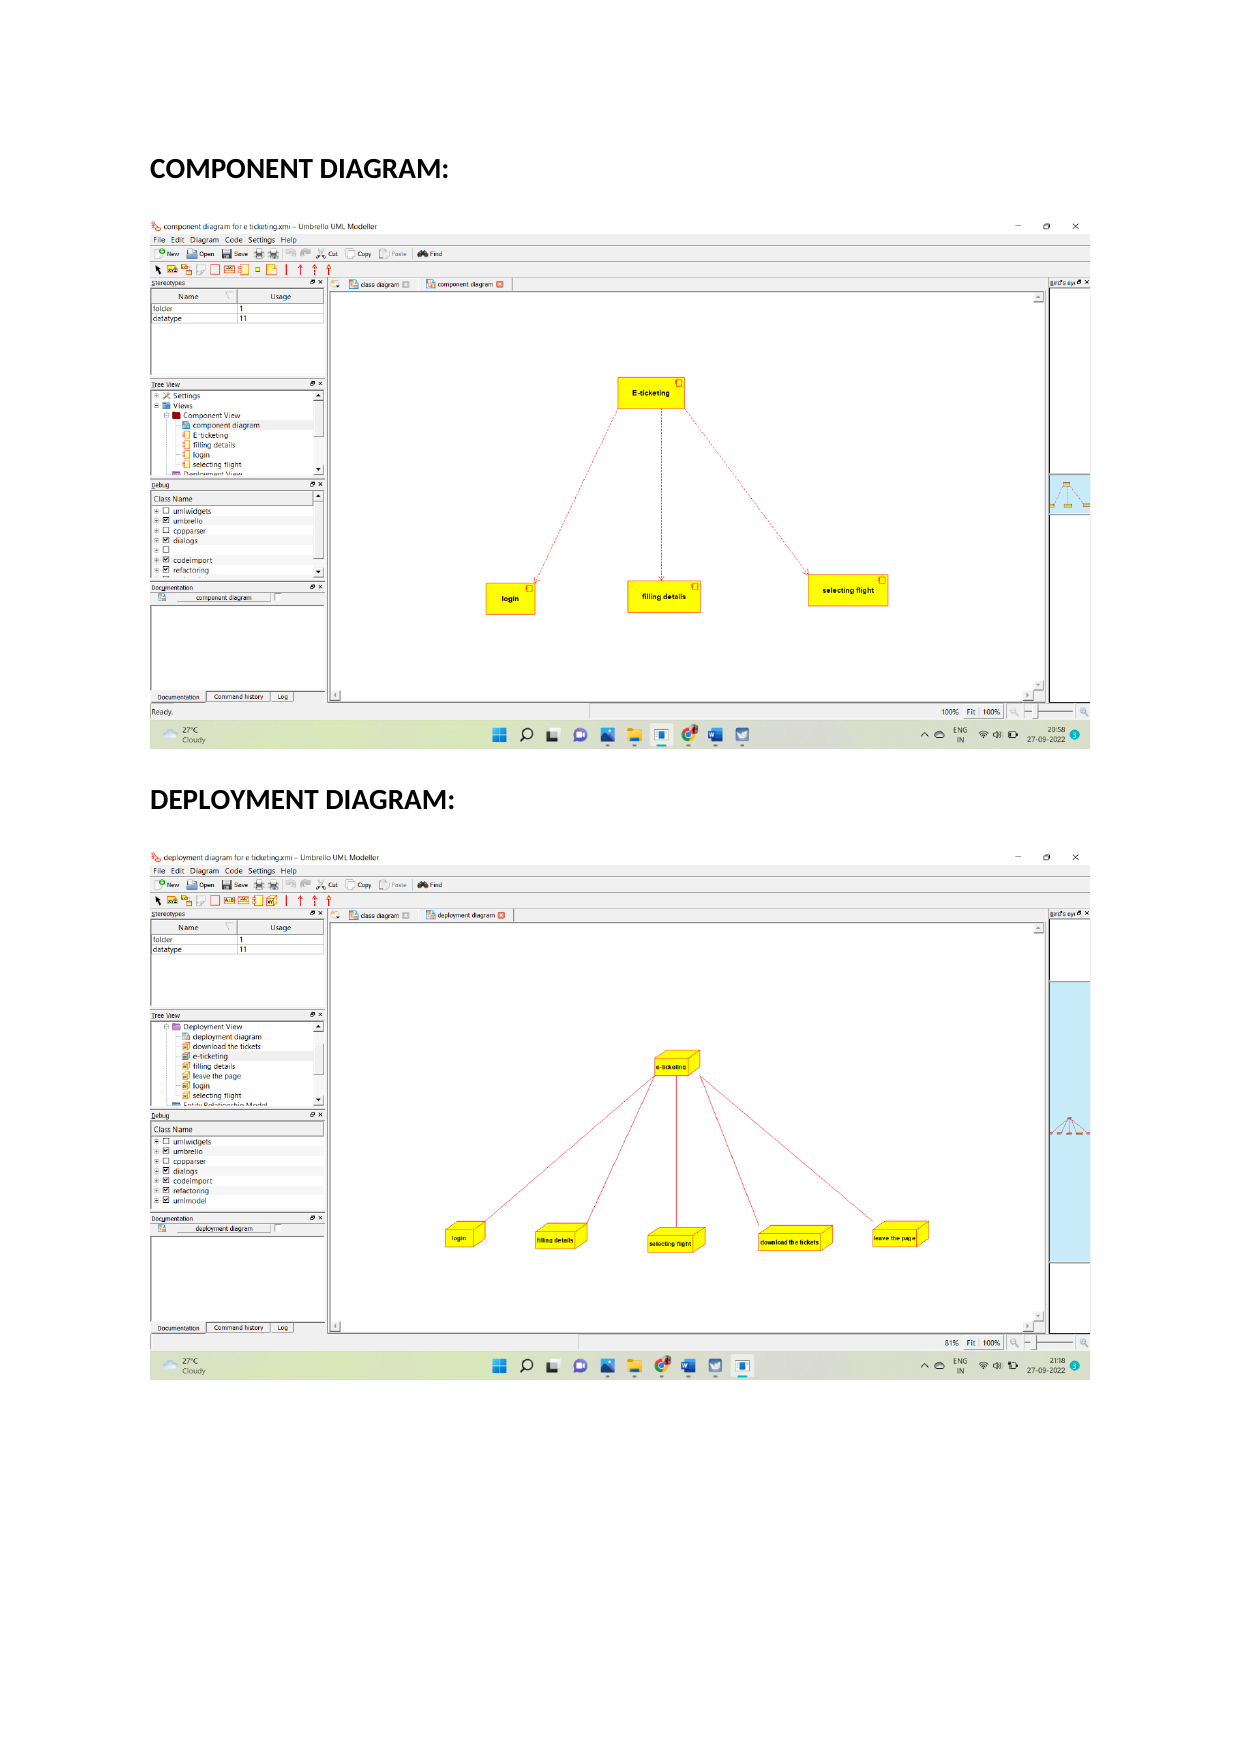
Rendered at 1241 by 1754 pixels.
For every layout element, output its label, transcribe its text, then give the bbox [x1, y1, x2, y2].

picture [150, 850, 1091, 1380]
text COMPONENT DIAGRAM: [150, 150, 1090, 186]
text DEPLOYMENT DIAGRAM: [150, 781, 1090, 817]
picture [150, 219, 1091, 749]
